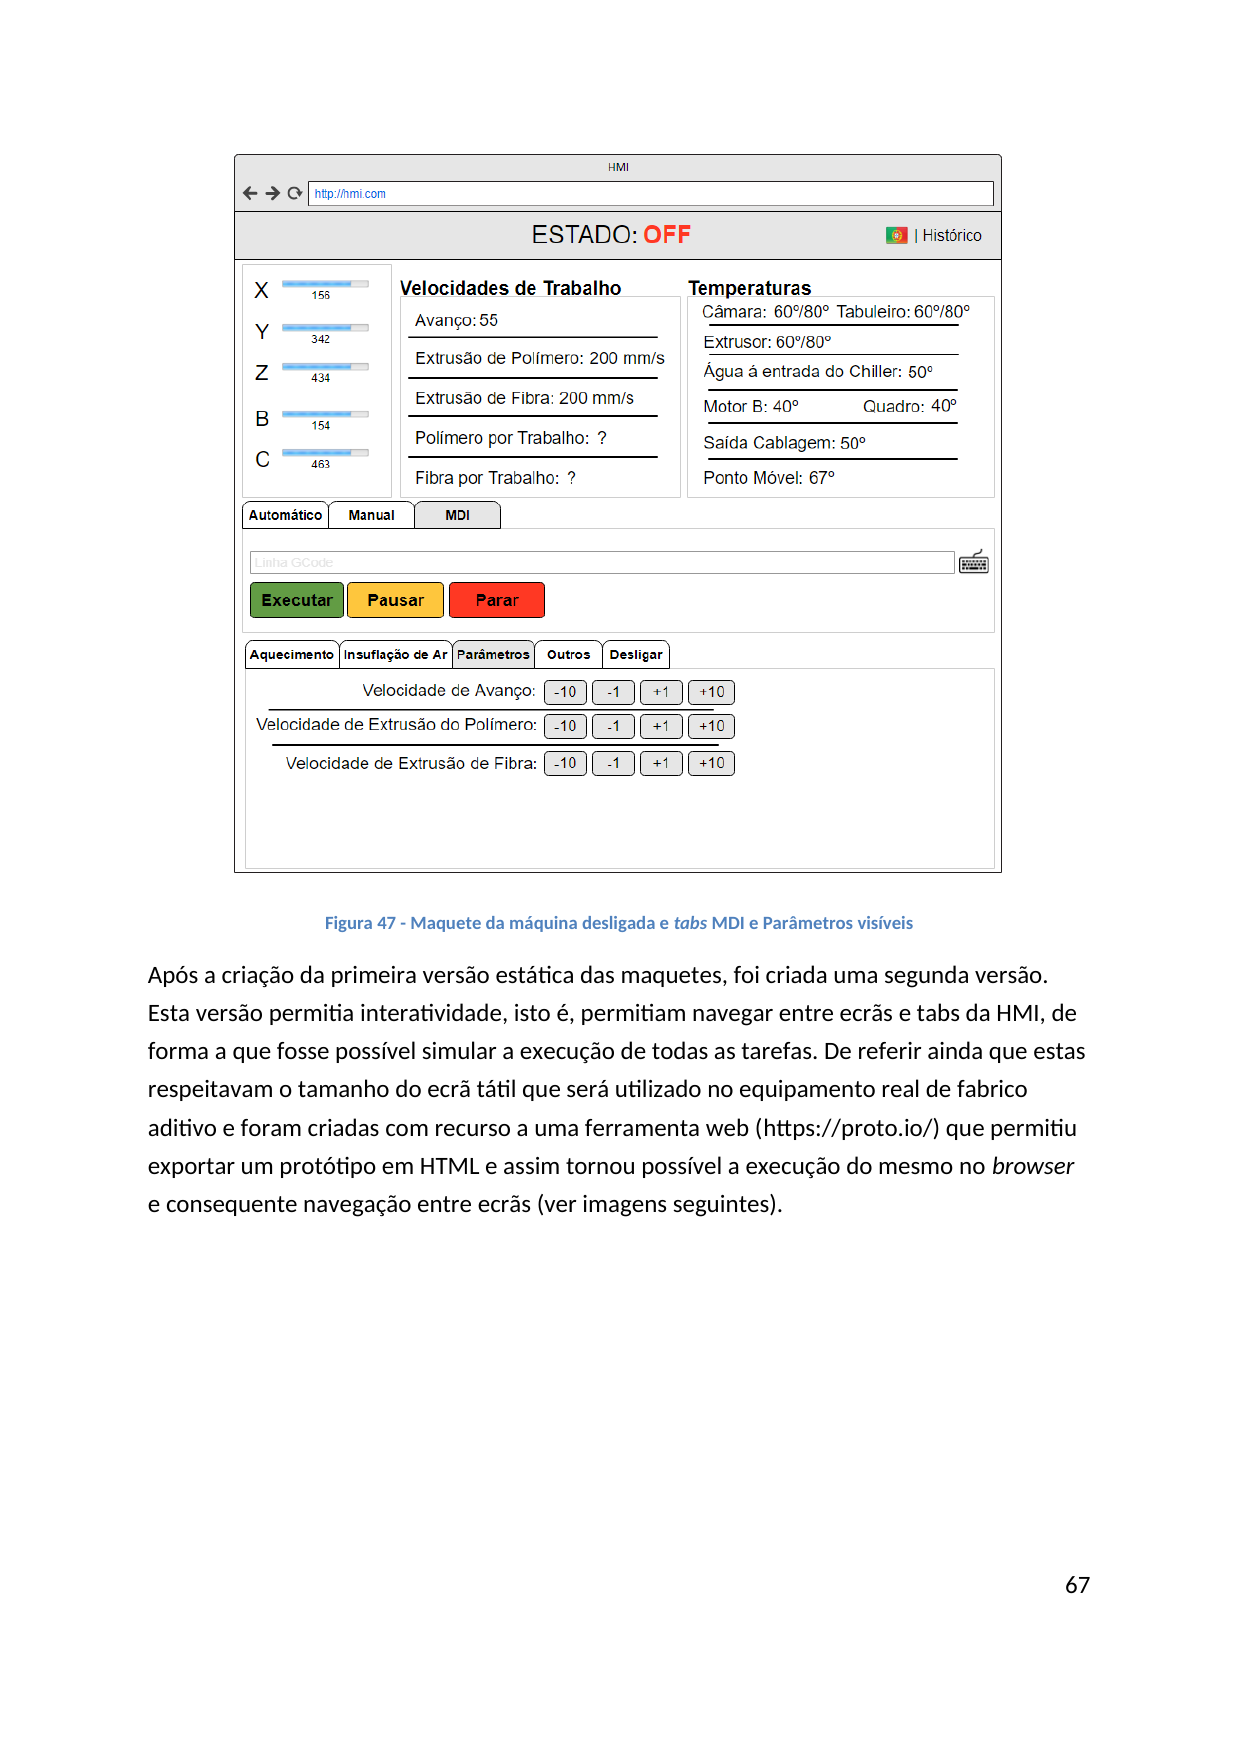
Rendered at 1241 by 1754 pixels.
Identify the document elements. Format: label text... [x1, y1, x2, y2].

text Figura 46 - Maquete da máquina desligada e tabs MDI e Parâmetros visíveis [148, 911, 1090, 934]
text Após a criação da primeira versão estática das maquetes, foi criada uma segunda versão. Esta versão permitia interatividade, isto é, permitiam navegar entre ecrãs e tabs da HMI, de forma a que fosse possível simular a execução de todas as tarefas. De referir ainda que estas respeitavam o tamanho do ecrã tátil que será utilizado no equipamento real de fabrico aditivo e foram criadas com recurso a uma ferramenta web (https://proto.io/) que permitiu exportar um protótipo em HTML e assim tornou possível a execução do mesmo no browser e consequente navegação entre ecrãs (ver imagens seguintes). [148, 959, 1090, 1218]
picture [231, 150, 1007, 879]
